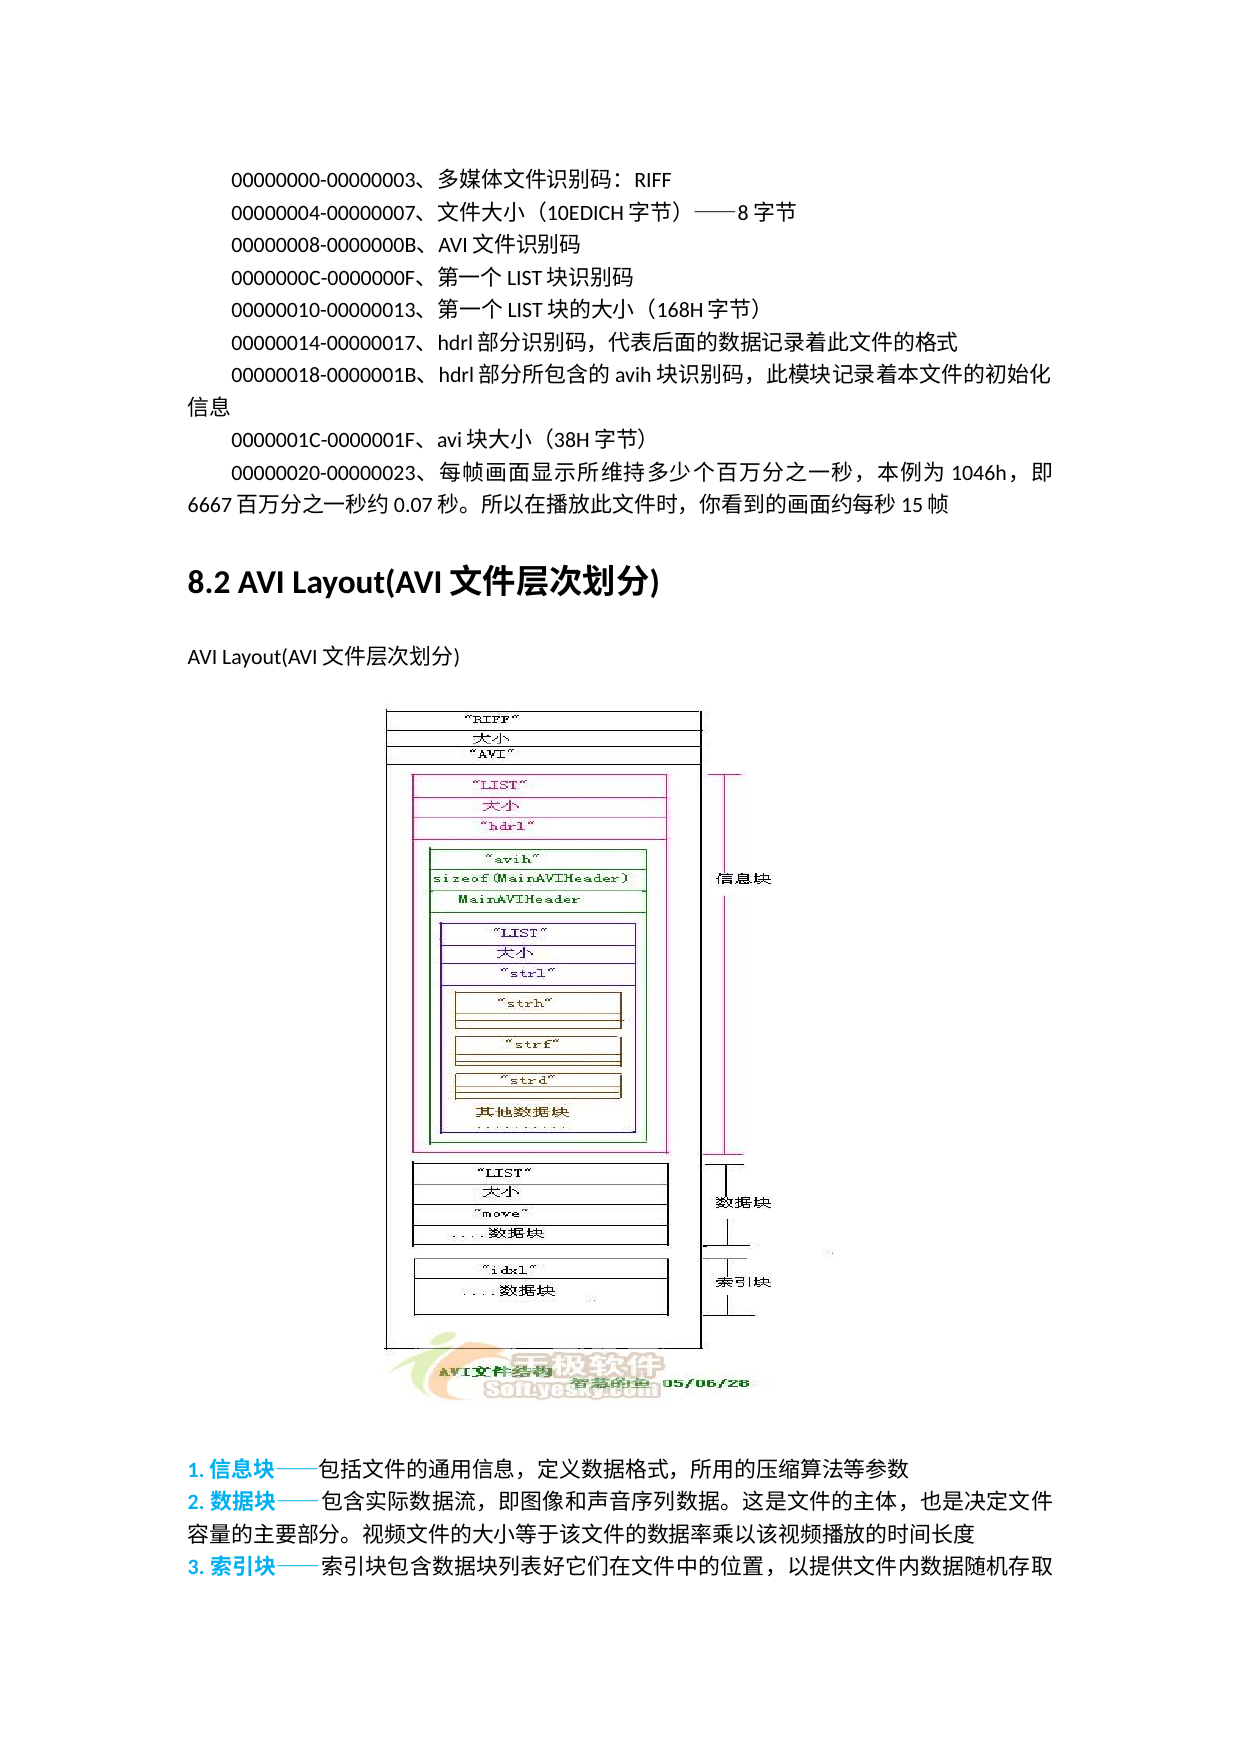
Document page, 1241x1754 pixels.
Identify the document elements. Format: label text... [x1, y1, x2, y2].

list 00000000-00000003、多媒体文件识别码：RIFF [187, 162, 1053, 194]
list 00000014-00000017、hdrl部分识别码，代表后面的数据记录着此文件的格式 [187, 324, 1053, 357]
list 2. 数据块——包含实际数据流，即图像和声音序列数据。这是文件的主体，也是决定文件容量的主要部分。视频文件的大小等于该文件的数据率乘以该视频播放的时间长度 [187, 1484, 1053, 1549]
list 0000001C-0000001F、avi块大小（38H字节） [187, 422, 1053, 454]
list 00000020-00000023、每帧画面显示所维持多少个百万分之一秒，本例为1046h，即6667百万分之一秒约0.07秒。所以在播放此文件时，你看到的画面约每秒15帧 [187, 454, 1053, 519]
list 00000008-0000000B、AVI文件识别码 [187, 227, 1053, 259]
subtitle 8.2 AVI Layout(AVI文件层次划分) [187, 547, 1053, 612]
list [187, 1549, 1053, 1581]
list 0000000C-0000000F、第一个LIST块识别码 [187, 259, 1053, 292]
picture [347, 696, 837, 1405]
list 00000018-0000001B、hdrl部分所包含的avih块识别码，此模块记录着本文件的初始化信息 [187, 357, 1053, 422]
list 00000010-00000013、第一个LIST块的大小（168H字节） [187, 292, 1053, 324]
list AVI Layout(AVI文件层次划分) [187, 639, 1053, 671]
list 1. 信息块——包括文件的通用信息，定义数据格式，所用的压缩算法等参数 [187, 1451, 1053, 1484]
list 00000004-00000007、文件大小（10EDICH字节）——8字节 [187, 194, 1053, 227]
